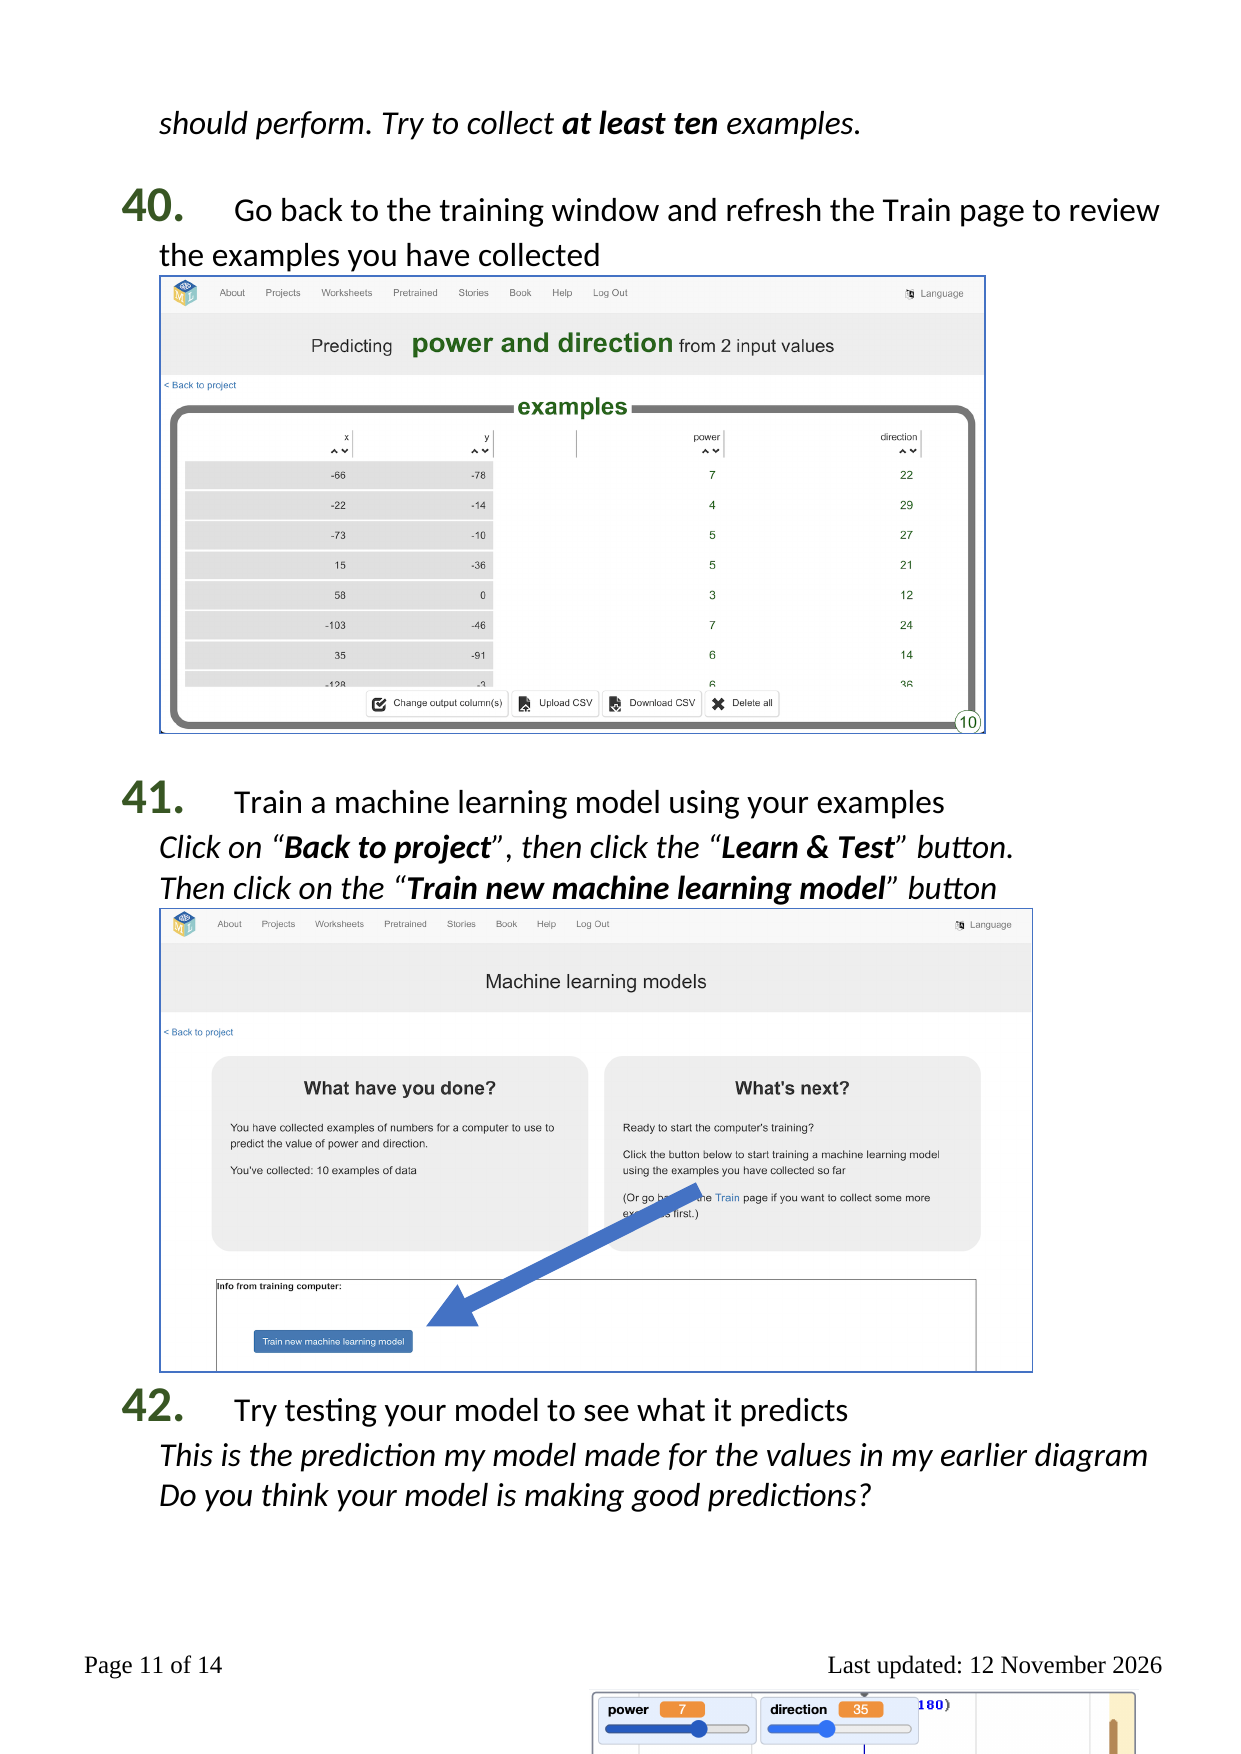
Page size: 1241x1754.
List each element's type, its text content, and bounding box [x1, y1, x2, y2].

picture [161, 277, 984, 733]
picture [589, 1689, 1139, 1754]
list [121, 102, 1164, 173]
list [121, 1373, 1164, 1515]
picture [161, 909, 1032, 1371]
